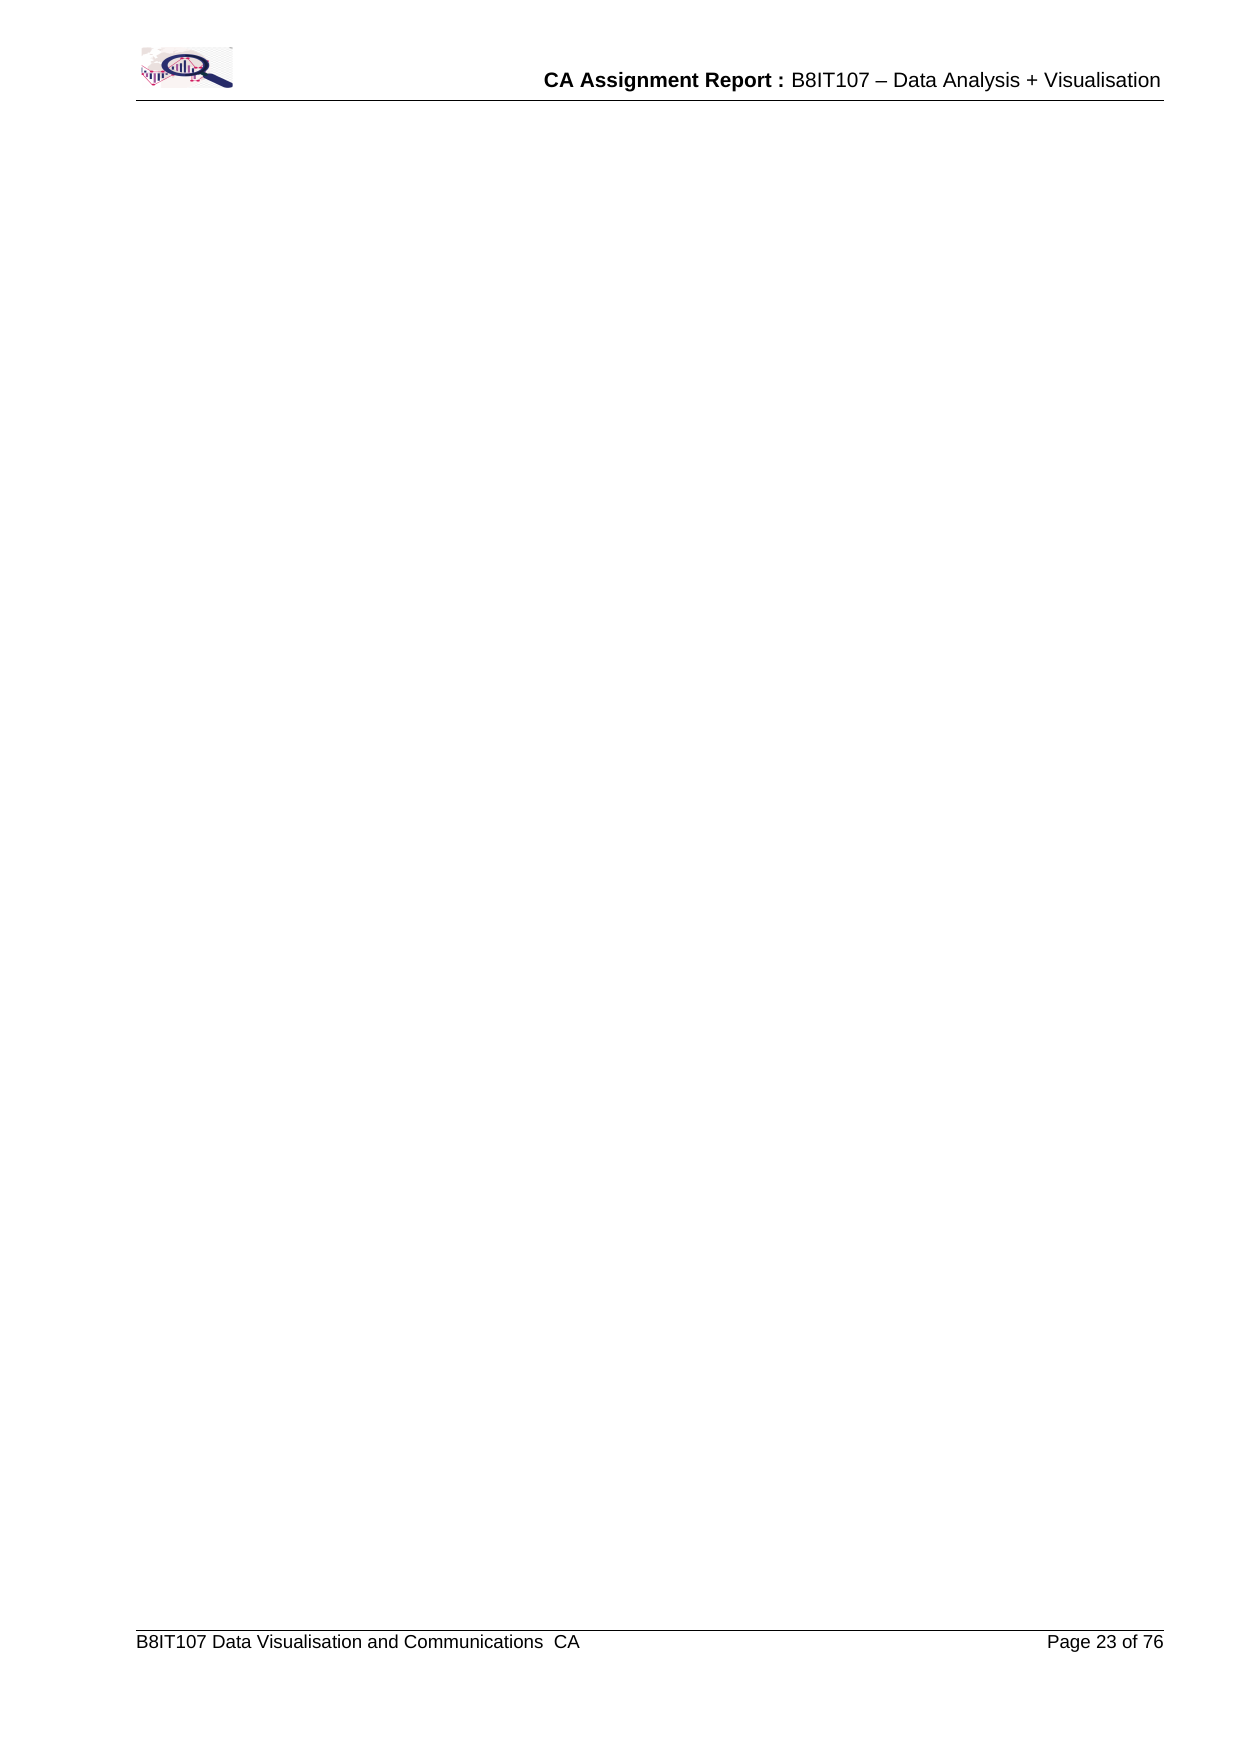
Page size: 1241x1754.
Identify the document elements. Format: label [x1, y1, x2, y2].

picture [141, 47, 233, 88]
